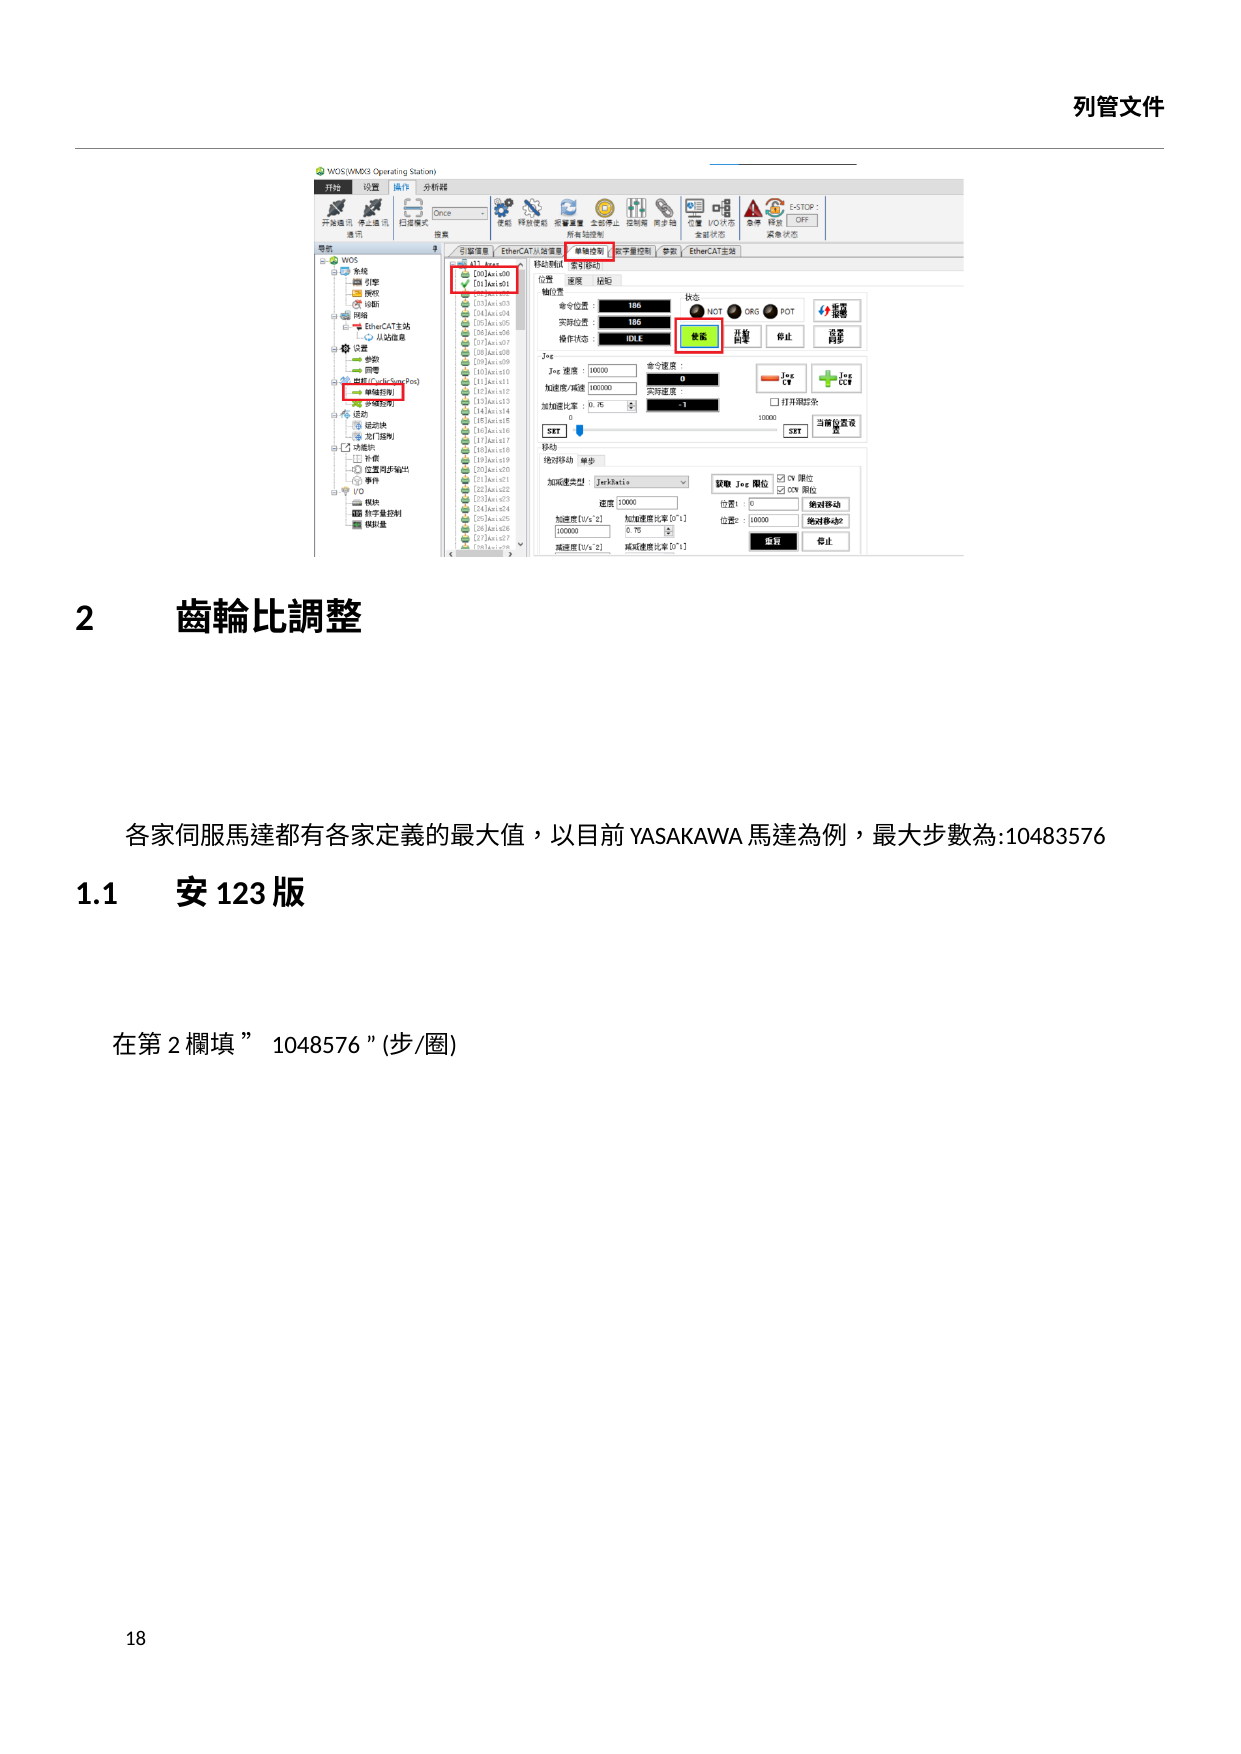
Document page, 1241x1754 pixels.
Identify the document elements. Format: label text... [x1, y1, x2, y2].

subtitle 1.1 安123版 [75, 852, 1165, 927]
text 在第2欄填 ” 1048576 ” (步/圈) [75, 1024, 1165, 1061]
picture [314, 164, 964, 557]
subtitle 齒輪比調整 [75, 577, 1165, 652]
text 各家伺服馬達都有各家定義的最大值，以目前YASAKAWA馬達為例，最大步數為:10483576 [75, 815, 1165, 852]
